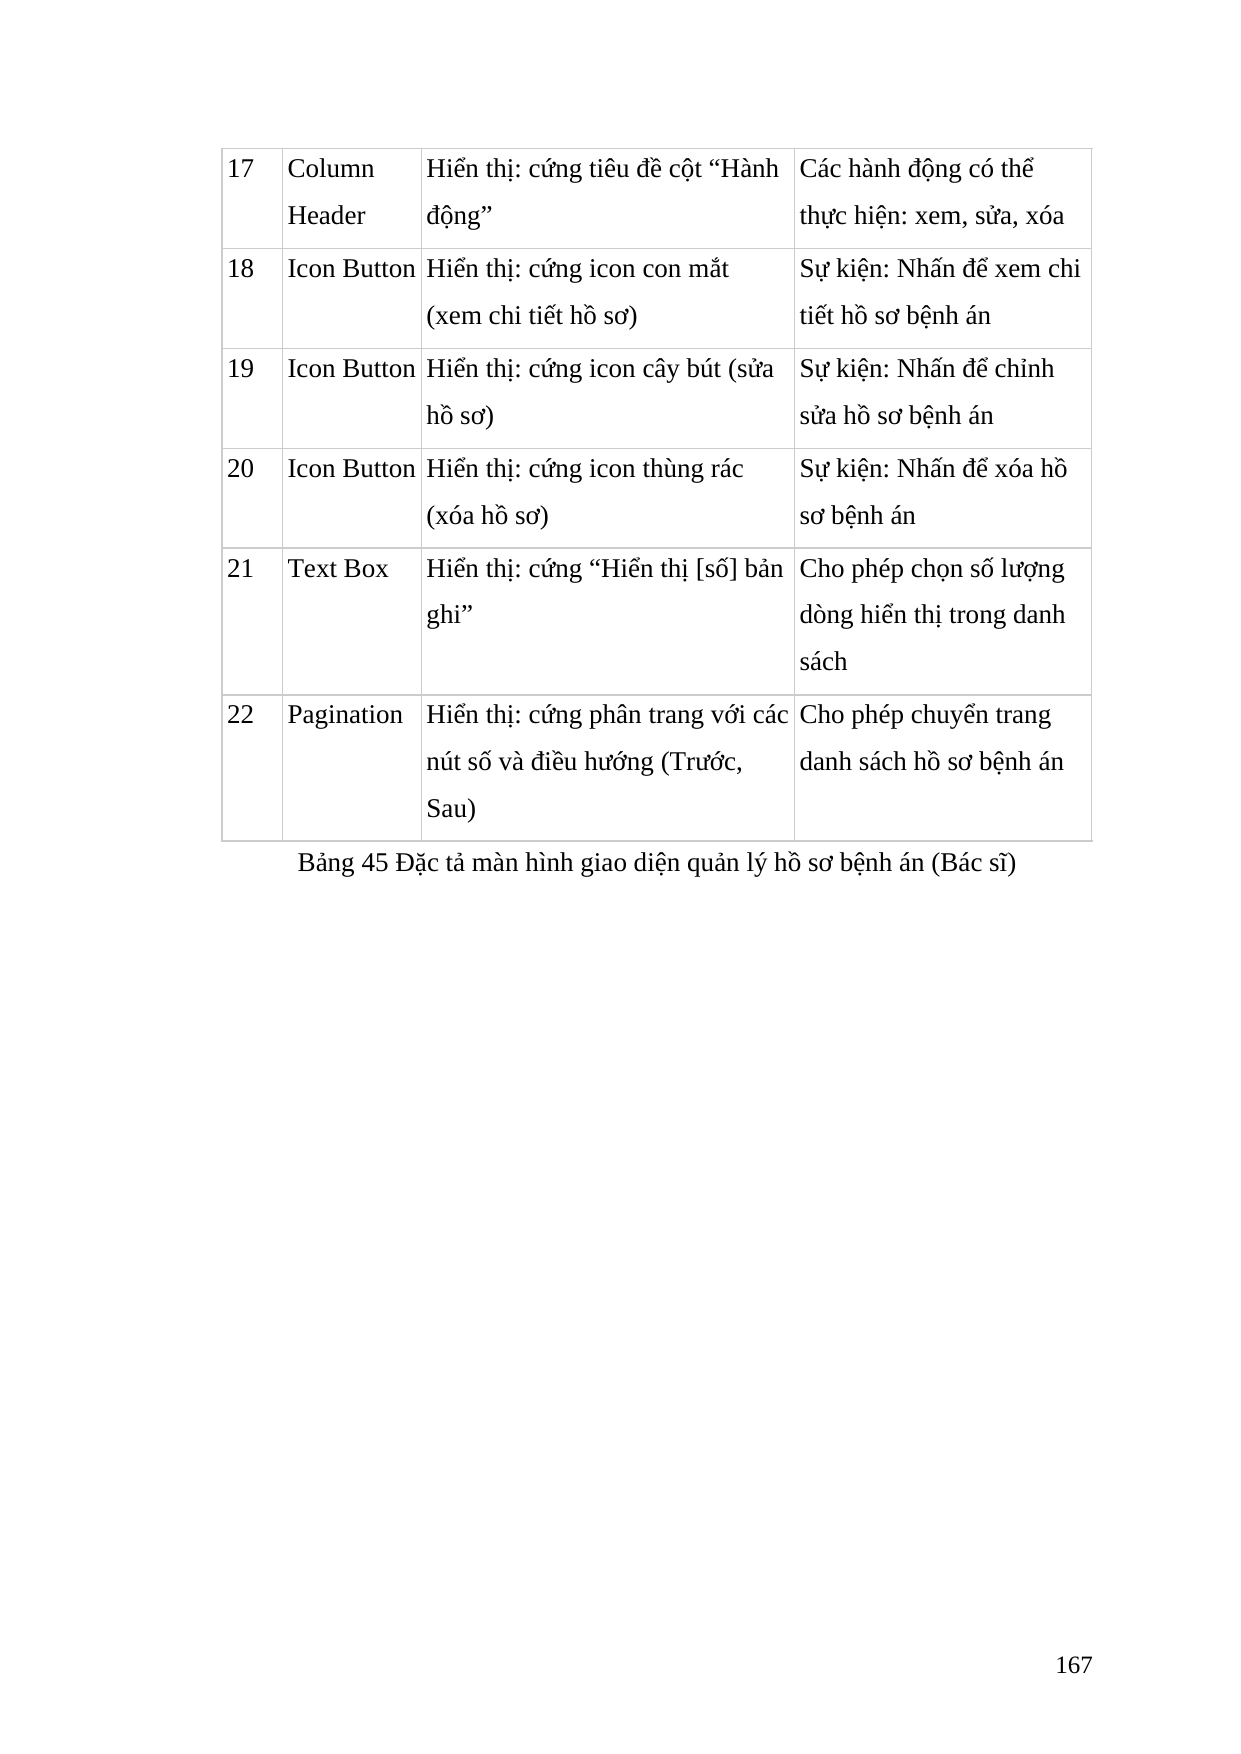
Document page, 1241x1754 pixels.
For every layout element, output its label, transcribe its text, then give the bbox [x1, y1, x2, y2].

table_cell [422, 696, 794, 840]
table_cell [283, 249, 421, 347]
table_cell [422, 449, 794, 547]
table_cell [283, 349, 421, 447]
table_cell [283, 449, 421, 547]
text Bảng 45 Đặc tả màn hình giao diện quản lý hồ sơ bệnh án (Bác sĩ) [221, 846, 1092, 877]
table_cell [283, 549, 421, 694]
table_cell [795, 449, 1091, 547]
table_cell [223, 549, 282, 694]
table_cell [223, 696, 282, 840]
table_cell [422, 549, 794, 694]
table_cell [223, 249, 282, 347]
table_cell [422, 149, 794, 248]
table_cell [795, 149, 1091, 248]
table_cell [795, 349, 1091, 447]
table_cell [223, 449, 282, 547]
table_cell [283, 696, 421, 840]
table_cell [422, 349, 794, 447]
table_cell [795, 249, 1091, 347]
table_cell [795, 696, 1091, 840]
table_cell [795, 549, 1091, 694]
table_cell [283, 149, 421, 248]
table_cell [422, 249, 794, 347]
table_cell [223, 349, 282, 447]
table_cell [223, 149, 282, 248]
